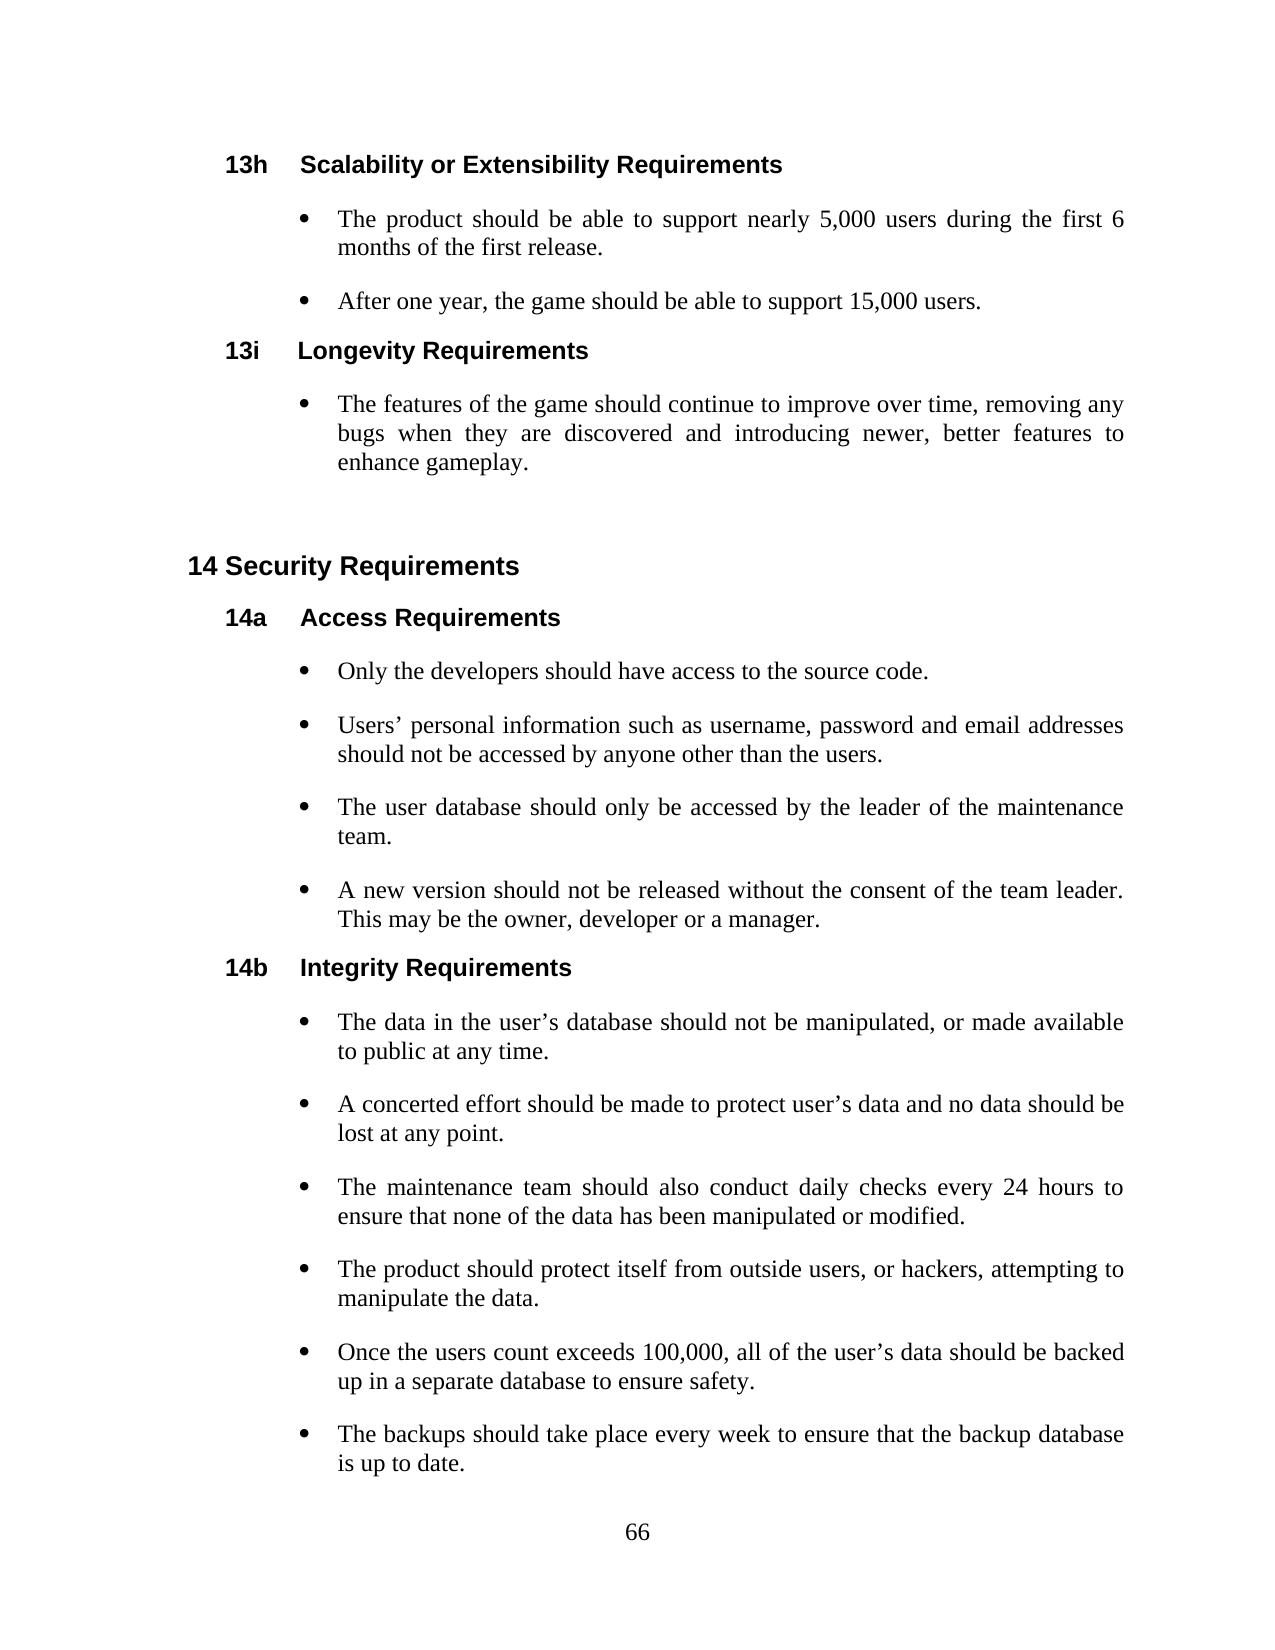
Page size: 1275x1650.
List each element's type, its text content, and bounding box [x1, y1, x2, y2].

list The maintenance team should also conduct daily checks every 24 hours to ensure that none of the data has been manipulated or modified. [300, 1172, 1125, 1229]
list The data in the user’s database should not be manipulated, or made available to public at any time. [300, 1007, 1125, 1064]
list A concerted effort should be made to protect user’s data and no data should be lost at any point. [300, 1089, 1125, 1147]
list After one year, the game should be able to support 15,000 users. [300, 286, 1125, 315]
list The product should protect itself from outside users, or hackers, attempting to manipulate the data. [300, 1254, 1125, 1312]
list The user database should only be accessed by the leader of the maintenance team. [300, 792, 1125, 850]
subtitle Integrity Requirements [225, 953, 1125, 982]
list The product should be able to support nearly 5,000 users during the first 6 months of the first release. [300, 204, 1125, 261]
subtitle Scalability or Extensibility Requirements [225, 150, 1125, 179]
list The backups should take place every week to ensure that the backup database is up to date. [300, 1419, 1125, 1477]
list A new version should not be released without the consent of the team leader. This may be the owner, developer or a manager. [300, 875, 1125, 932]
subtitle Security Requirements [187, 550, 1125, 582]
subtitle Longevity Requirements [225, 336, 1125, 364]
list Users’ personal information such as username, password and email addresses should not be accessed by anyone other than the users. [300, 710, 1125, 767]
list Only the developers should have access to the source code. [300, 656, 1125, 685]
list Once the users count exceeds 100,000, all of the user’s data should be backed up in a separate database to ensure safety. [300, 1337, 1125, 1394]
list The features of the game should continue to improve over time, removing any bugs when they are discovered and introducing newer, better features to enhance gameplay. [300, 389, 1125, 476]
subtitle Access Requirements [225, 602, 1125, 631]
